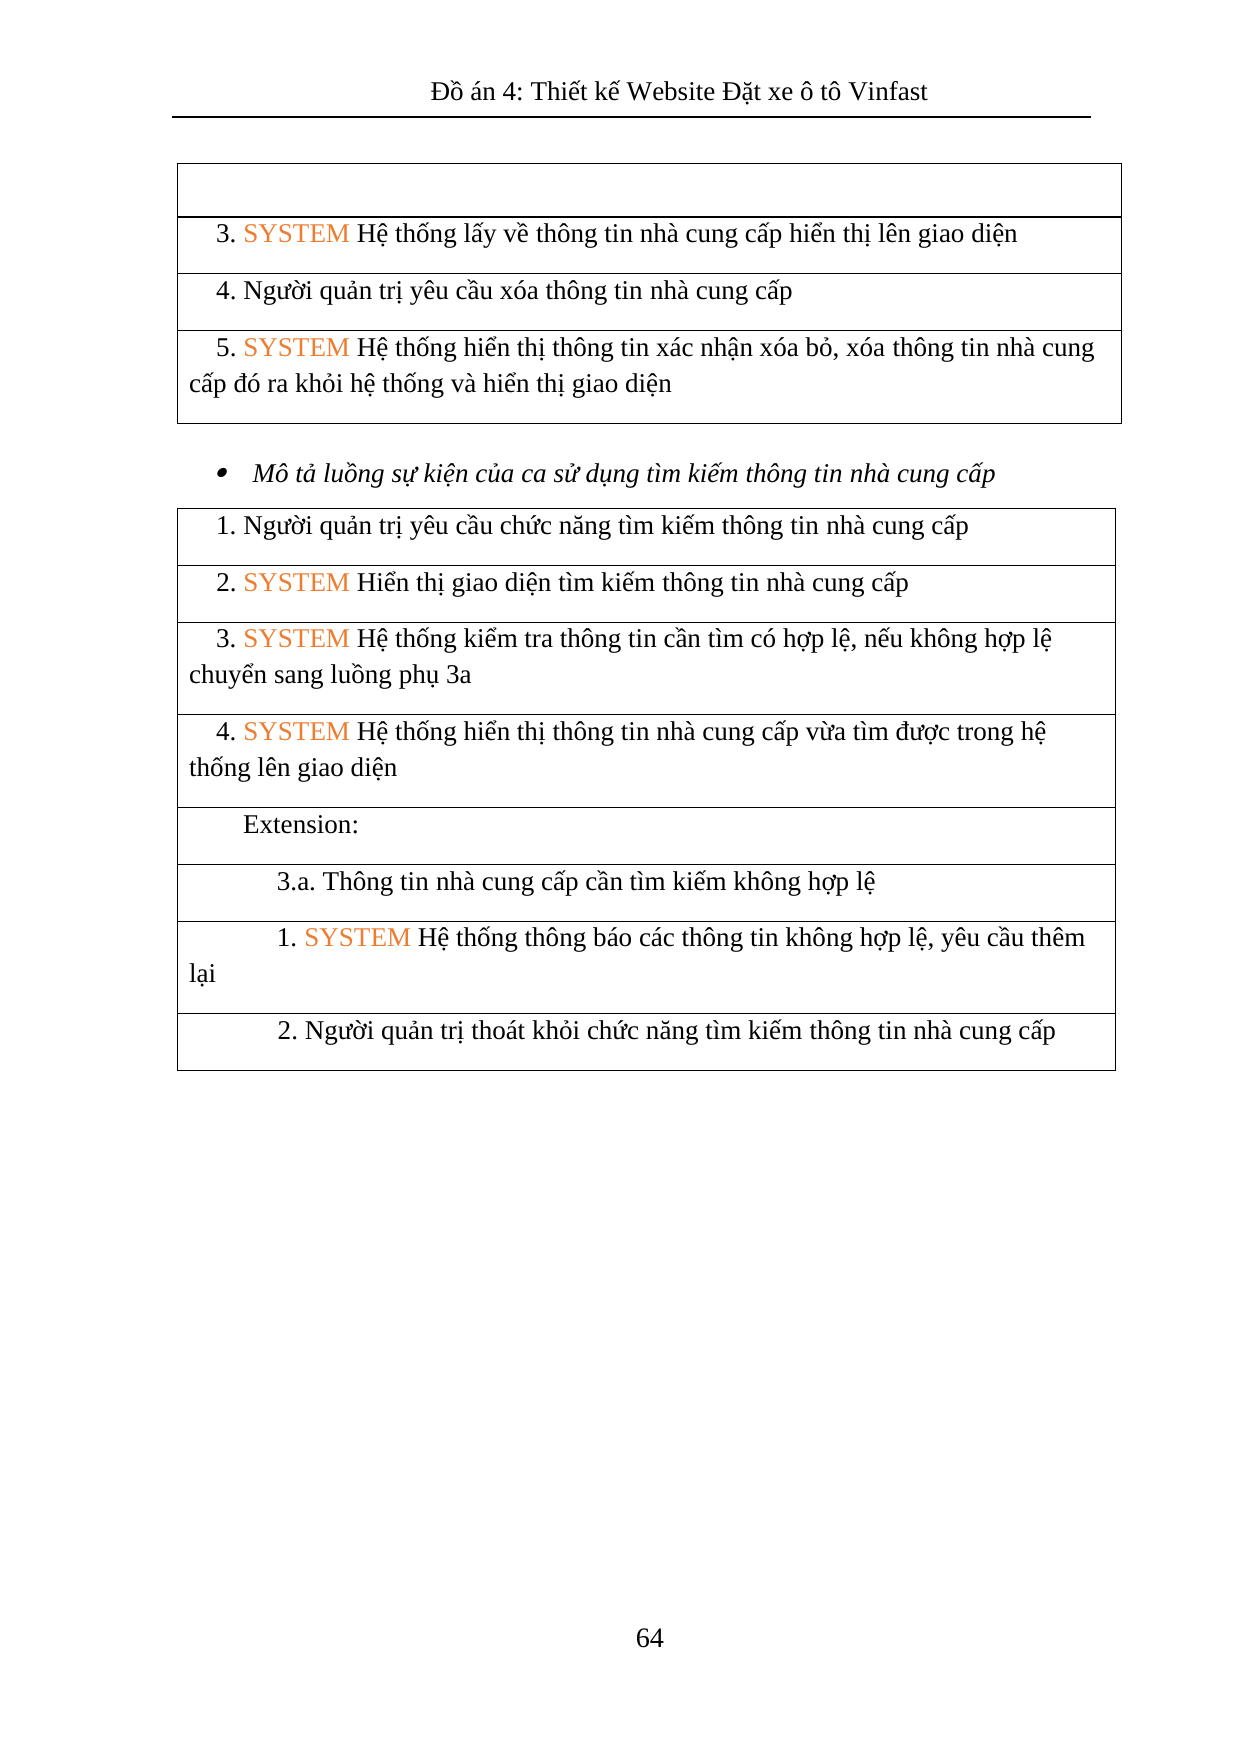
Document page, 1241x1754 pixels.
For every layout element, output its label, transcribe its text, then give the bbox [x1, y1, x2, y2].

table_header 1. Người quản trị yêu cầu chức năng tìm kiếm thông tin nhà cung cấp [178, 509, 1115, 565]
table_cell 2. SYSTEM Hiển thị giao diện tìm kiếm thông tin nhà cung cấp [178, 566, 1115, 622]
table_cell 3. SYSTEM Hệ thống kiểm tra thông tin cần tìm có hợp lệ, nếu không hợp lệ chuyển sang luồng phụ 3a [178, 623, 1115, 714]
table_cell Extension: [178, 808, 1115, 864]
table_cell 5. SYSTEM Hệ thống hiển thị thông tin xác nhận xóa bỏ, xóa thông tin nhà cung cấp đó ra khỏi hệ thống và hiển thị giao diện [178, 331, 1121, 423]
list Mô tả luồng sự kiện của ca sử dụng tìm kiếm thông tin nhà cung cấp [215, 457, 1122, 489]
table_cell 3. SYSTEM Hệ thống lấy về thông tin nhà cung cấp hiển thị lên giao diện [178, 218, 1121, 273]
table_cell 4. Người quản trị yêu cầu xóa thông tin nhà cung cấp [178, 274, 1121, 330]
table_cell 2. Người quản trị thoát khỏi chức năng tìm kiếm thông tin nhà cung cấp [178, 1014, 1115, 1070]
table_cell 3.a. Thông tin nhà cung cấp cần tìm kiếm không hợp lệ [178, 865, 1115, 921]
table_cell 4. SYSTEM Hệ thống hiển thị thông tin nhà cung cấp vừa tìm được trong hệ thống lên giao diện [178, 715, 1115, 807]
table_cell 1. SYSTEM Hệ thống thông báo các thông tin không hợp lệ, yêu cầu thêm lại [178, 922, 1115, 1013]
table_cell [178, 164, 1121, 216]
